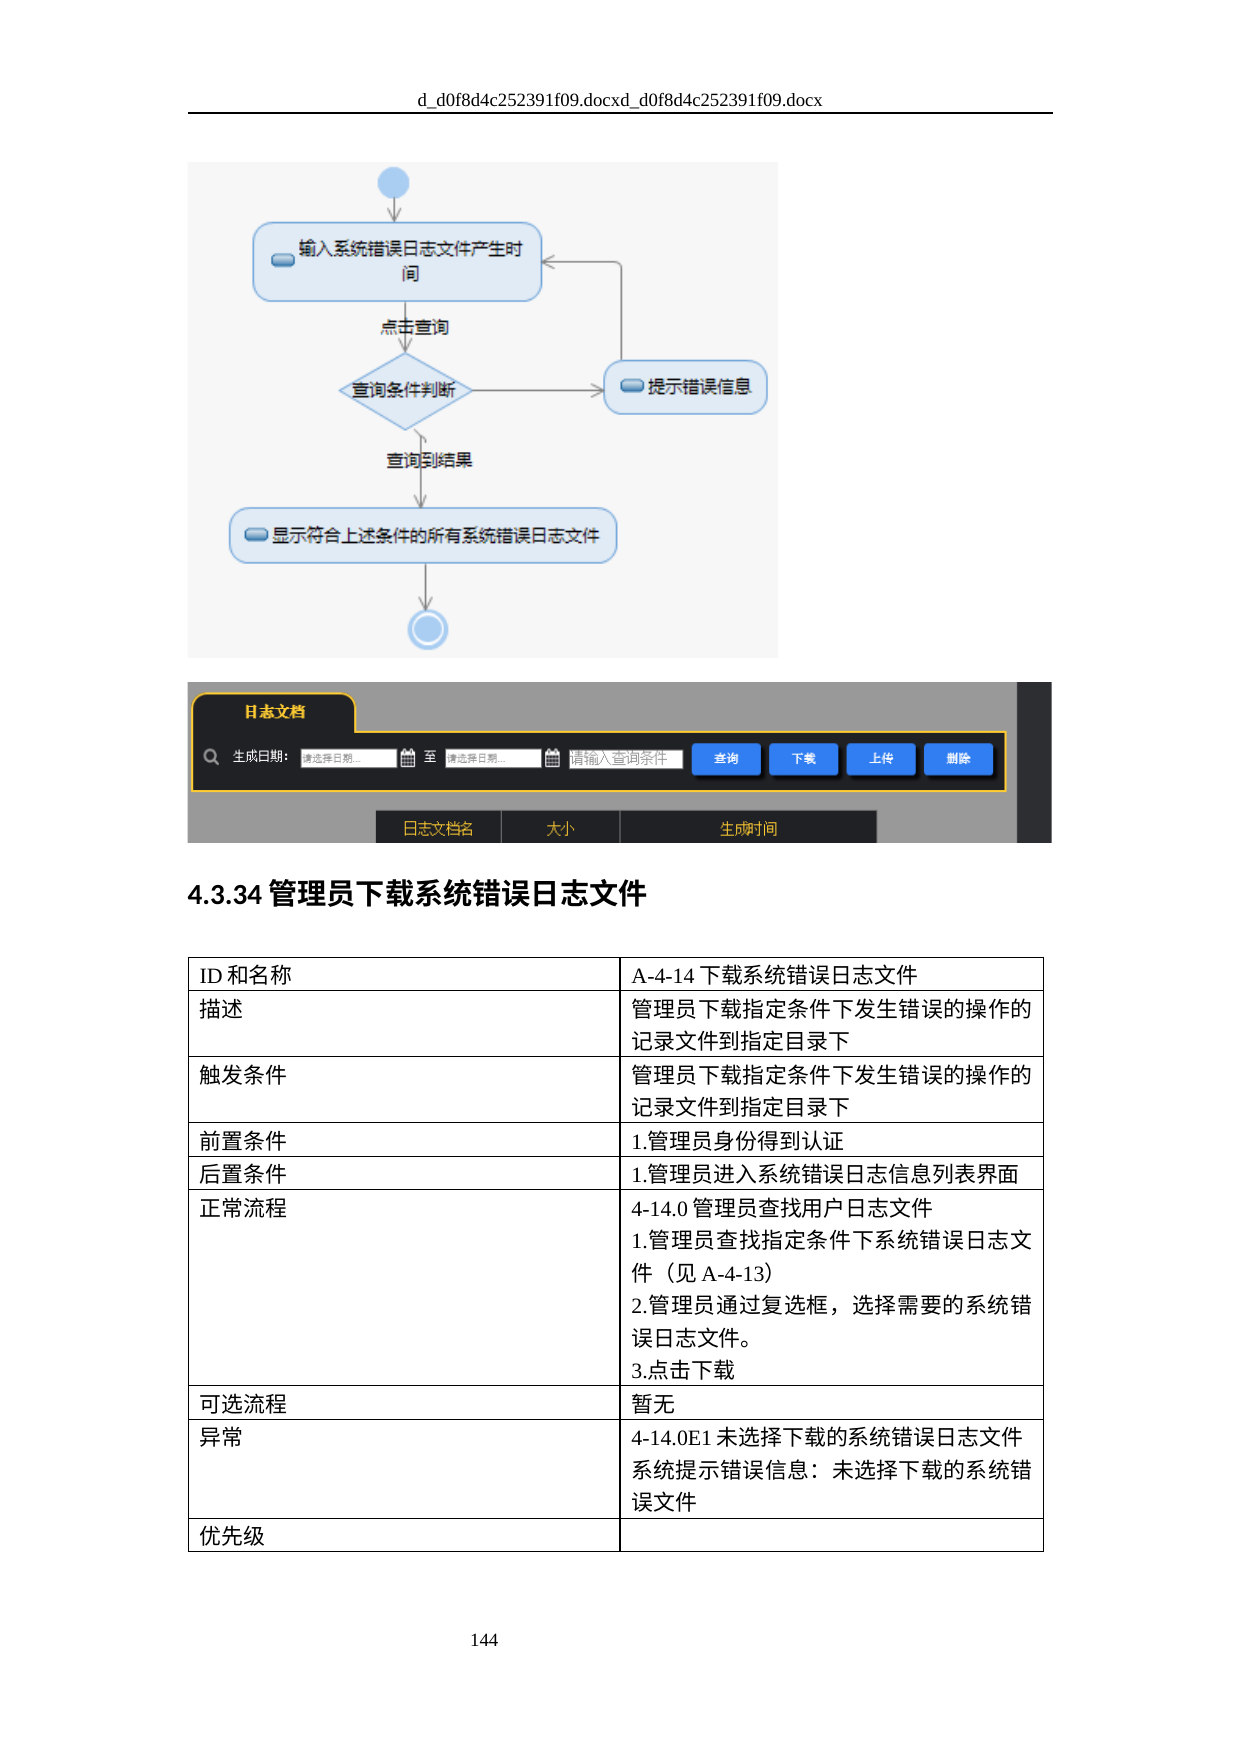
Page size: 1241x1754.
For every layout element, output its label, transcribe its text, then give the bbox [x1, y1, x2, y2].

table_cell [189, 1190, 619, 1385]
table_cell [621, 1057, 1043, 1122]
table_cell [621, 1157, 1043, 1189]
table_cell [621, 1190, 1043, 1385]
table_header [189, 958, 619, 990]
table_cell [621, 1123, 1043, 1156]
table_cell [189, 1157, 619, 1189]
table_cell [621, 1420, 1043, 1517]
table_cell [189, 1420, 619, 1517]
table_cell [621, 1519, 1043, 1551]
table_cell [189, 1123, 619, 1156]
picture [187, 162, 779, 658]
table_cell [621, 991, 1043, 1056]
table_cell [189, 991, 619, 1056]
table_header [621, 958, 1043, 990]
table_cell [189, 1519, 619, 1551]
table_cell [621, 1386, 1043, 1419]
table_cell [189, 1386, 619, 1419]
subtitle 4.3.34管理员下载系统错误日志文件 [187, 859, 1053, 924]
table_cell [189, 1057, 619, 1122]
picture [187, 682, 1052, 843]
